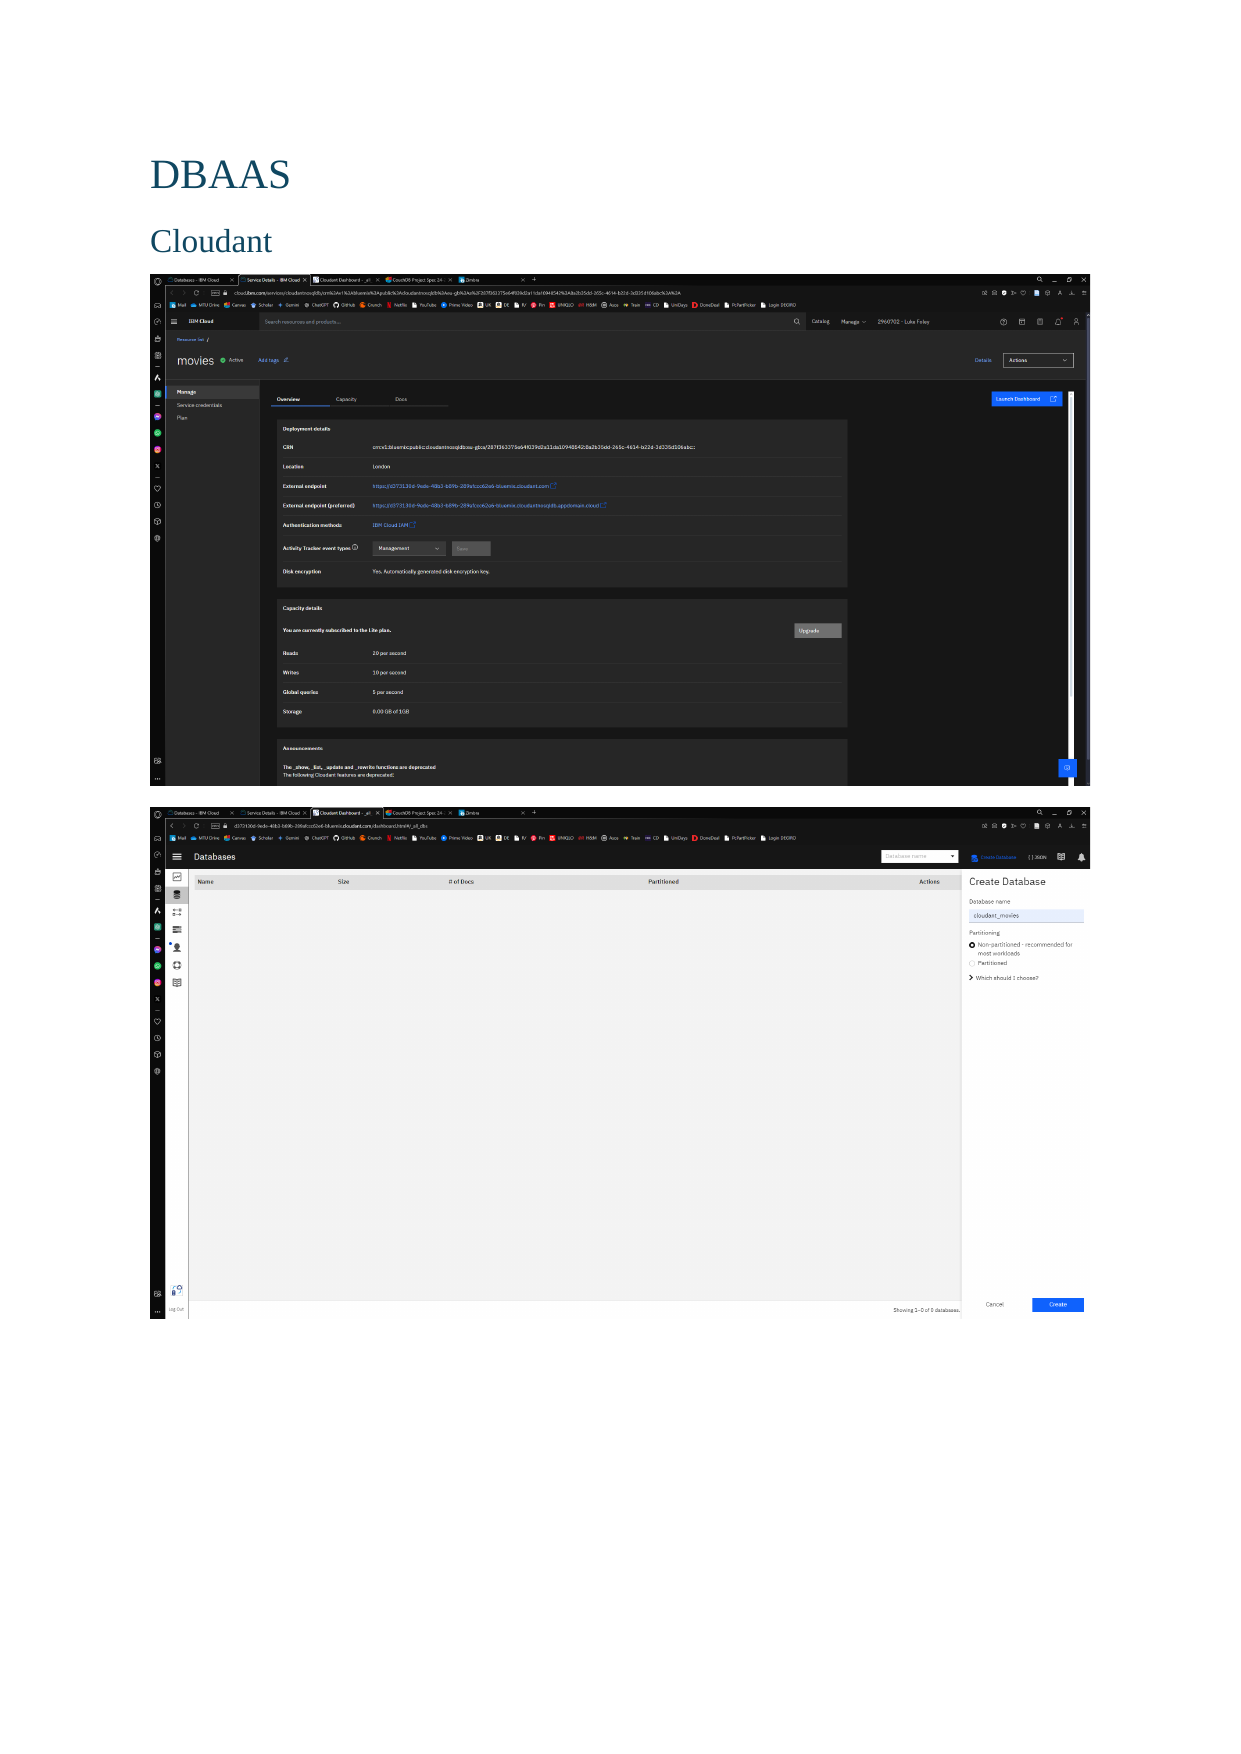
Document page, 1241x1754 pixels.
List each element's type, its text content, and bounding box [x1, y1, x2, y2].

picture [150, 807, 1091, 1319]
subtitle Cloudant [150, 222, 1090, 260]
picture [150, 274, 1091, 786]
subtitle DBAAS [150, 150, 1090, 198]
